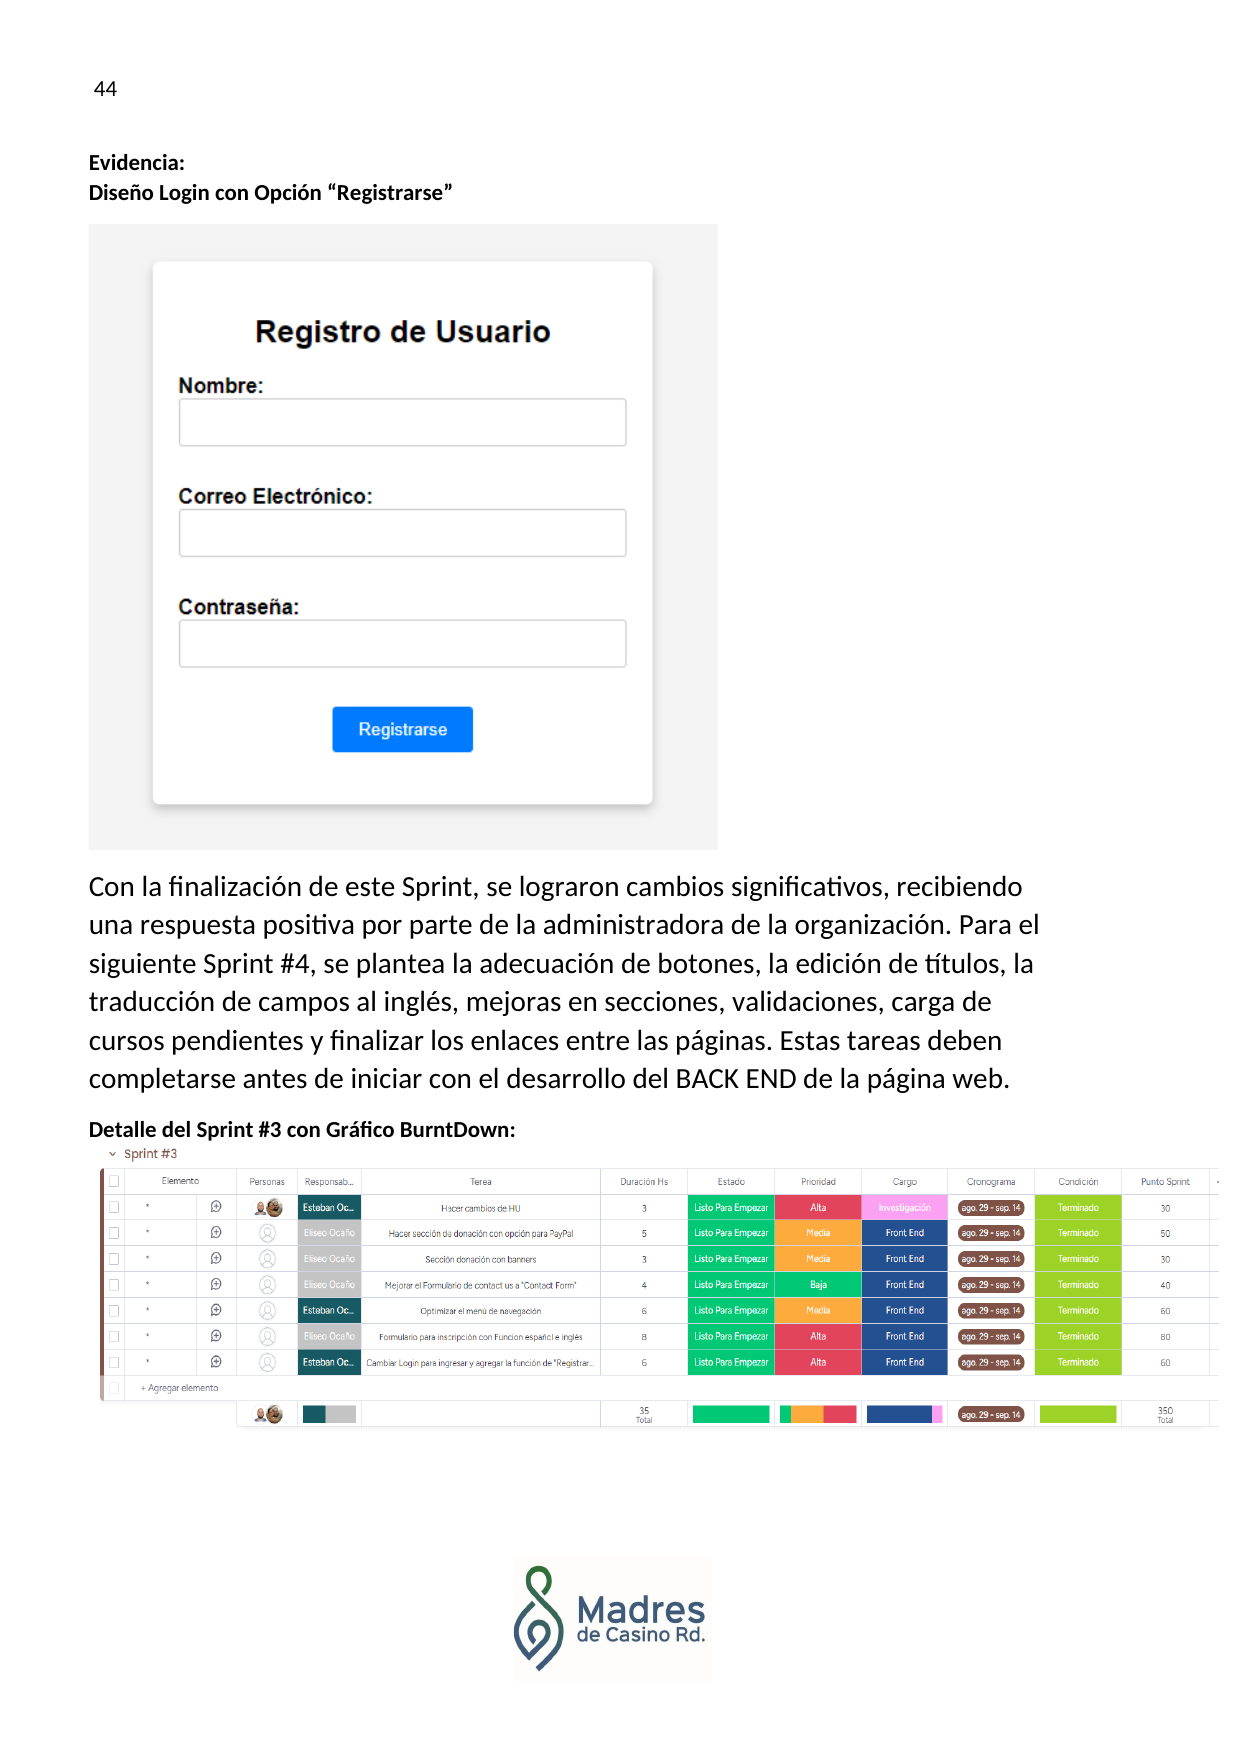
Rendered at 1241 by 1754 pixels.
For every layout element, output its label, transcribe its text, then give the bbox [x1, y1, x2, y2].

picture [88, 1145, 1219, 1452]
text Evidencia: Diseño Login con Opción “Registrarse” [88, 148, 1063, 206]
text Con la finalización de este Sprint, se lograron cambios significativos, recibiendo una respuesta positiva por parte de la administradora de la organización. Para el siguiente Sprint #4, se plantea la adecuación de botones, la edición de títulos, la traducción de campos al inglés, mejoras en secciones, validaciones, carga de cursos pendientes y finalizar los enlaces entre las páginas. Estas tareas deben completarse antes de iniciar con el desarrollo del BACK END de la página web. [88, 868, 1063, 1096]
text Detalle del Sprint #3 con Gráfico BurntDown: [88, 1115, 1063, 1145]
picture [513, 1556, 712, 1681]
picture [88, 224, 1063, 850]
